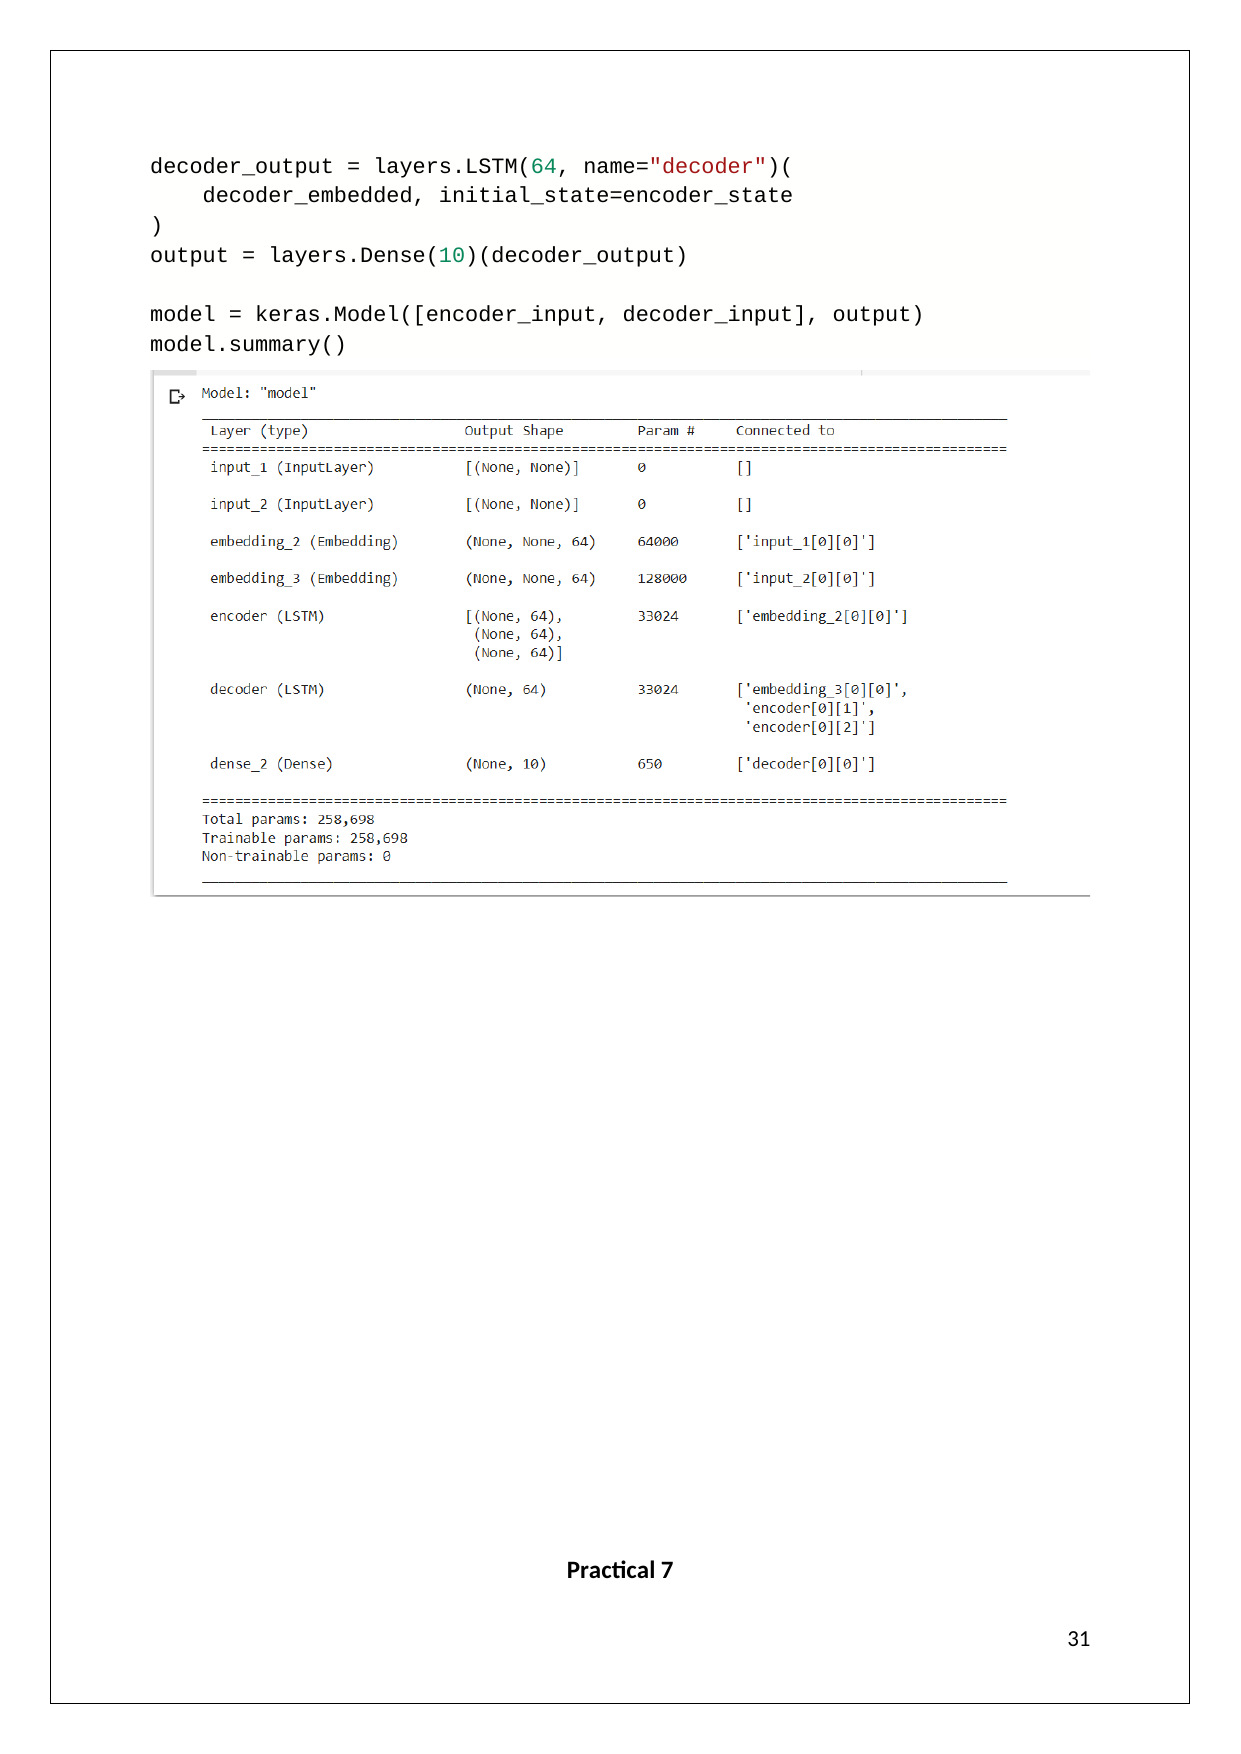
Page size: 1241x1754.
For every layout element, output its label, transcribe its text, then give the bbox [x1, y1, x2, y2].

text Practical 7 [150, 1554, 1090, 1585]
text output = layers.Dense(10)(decoder_output) [150, 239, 1090, 269]
text decoder_embedded, initial_state=encoder_state [150, 180, 1090, 209]
text model = keras.Model([encoder_input, decoder_input], output) [150, 298, 1090, 328]
text model.summary() [150, 328, 1090, 358]
text decoder_output = layers.LSTM(64, name="decoder")( [150, 150, 1090, 180]
text ) [150, 209, 1090, 239]
picture [150, 370, 1091, 897]
